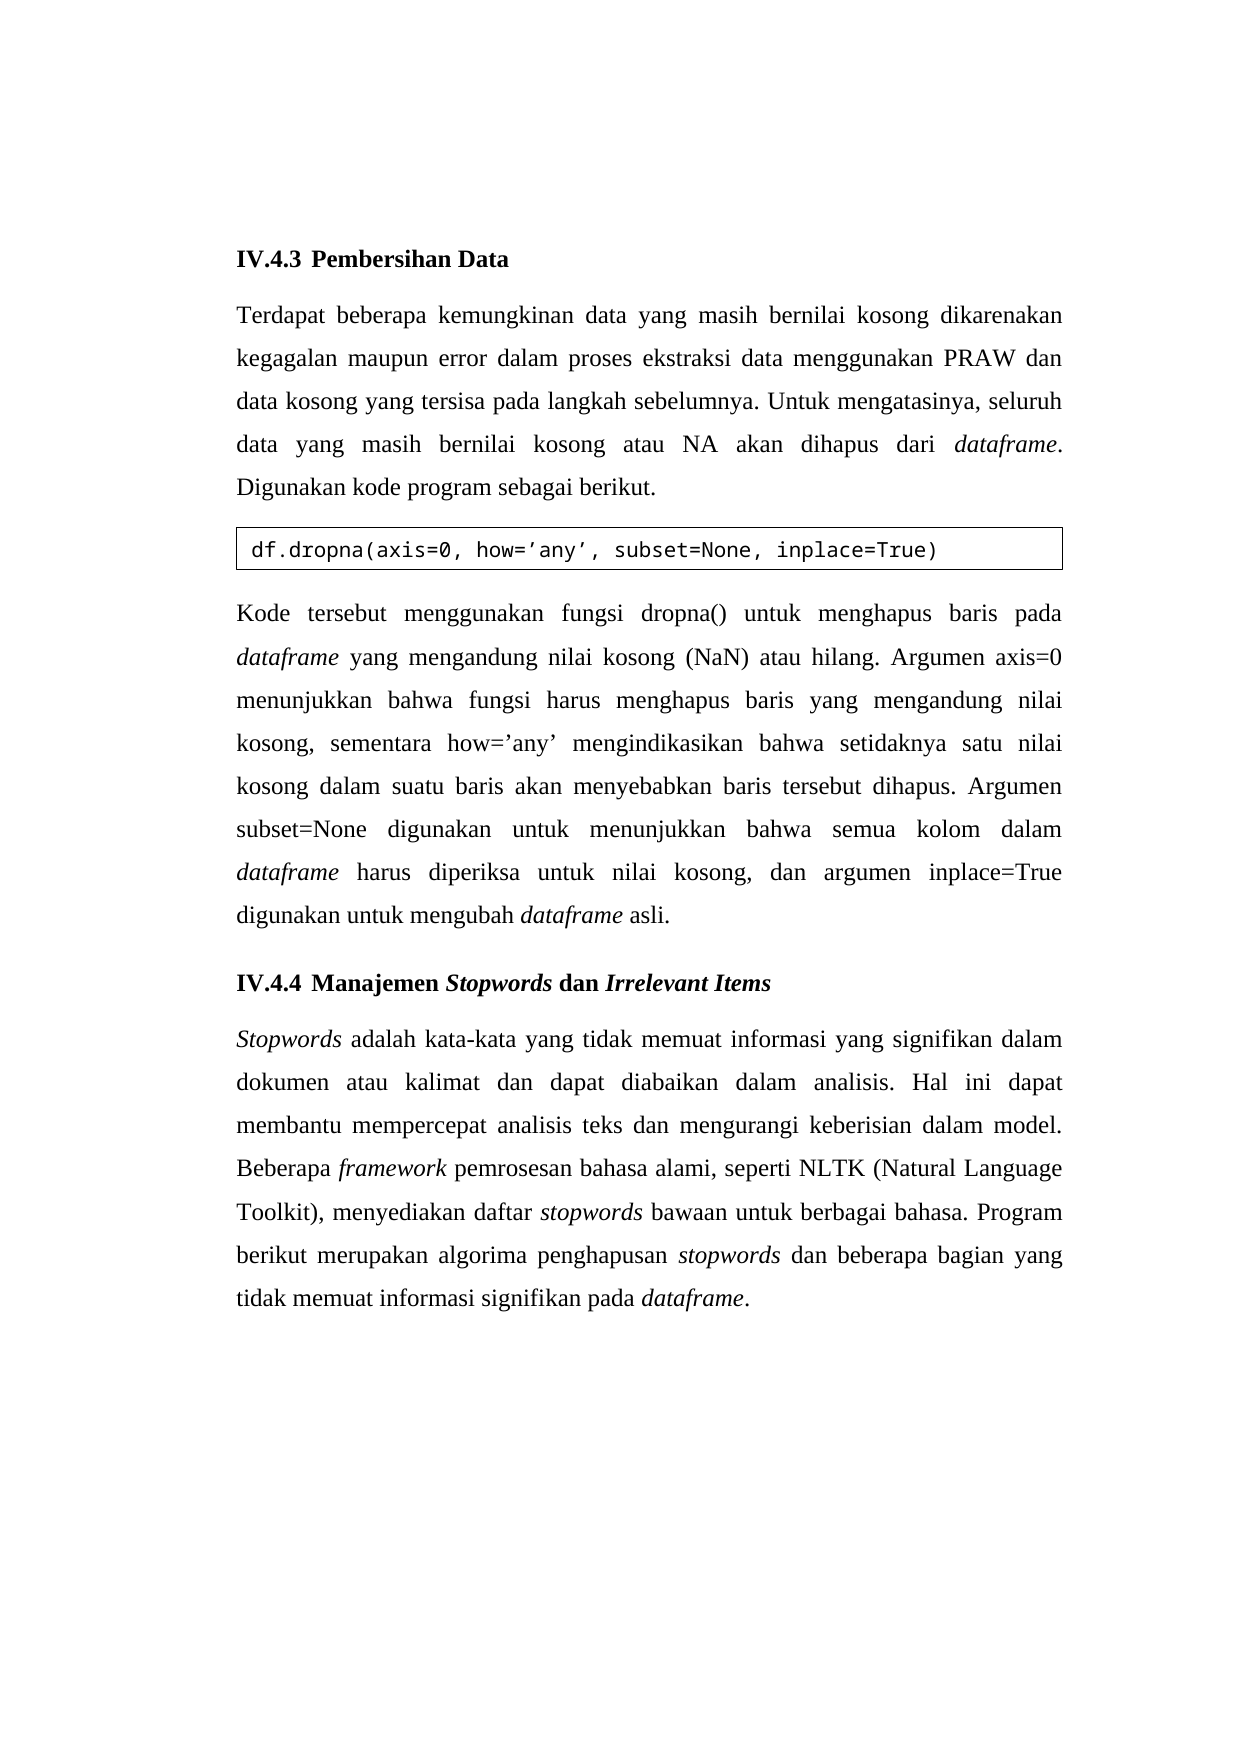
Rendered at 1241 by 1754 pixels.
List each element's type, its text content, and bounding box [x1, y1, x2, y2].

subtitle Pembersihan Data [236, 244, 1063, 273]
subtitle Manajemen Stopwords dan Irrelevant Items [236, 968, 1063, 997]
text Terdapat beberapa kemungkinan data yang masih bernilai kosong dikarenakan kegagalan maupun error dalam proses ekstraksi data menggunakan PRAW dan data kosong yang tersisa pada langkah sebelumnya. Untuk mengatasinya, seluruh data yang masih bernilai kosong atau NA akan dihapus dari dataframe. Digunakan kode program sebagai berikut. [236, 300, 1063, 501]
text Kode tersebut menggunakan fungsi dropna() untuk menghapus baris pada dataframe yang mengandung nilai kosong (NaN) atau hilang. Argumen axis=0 menunjukkan bahwa fungsi harus menghapus baris yang mengandung nilai kosong, sementara how=’any’ mengindikasikan bahwa setidaknya satu nilai kosong dalam suatu baris akan menyebabkan baris tersebut dihapus. Argumen subset=None digunakan untuk menunjukkan bahwa semua kolom dalam dataframe harus diperiksa untuk nilai kosong, dan argumen inplace=True digunakan untuk mengubah dataframe asli. [236, 598, 1063, 929]
text Stopwords adalah kata-kata yang tidak memuat informasi yang signifikan dalam dokumen atau kalimat dan dapat diabaikan dalam analisis. Hal ini dapat membantu mempercepat analisis teks dan mengurangi keberisian dalam model. Beberapa framework pemrosesan bahasa alami, seperti NLTK (Natural Language Toolkit), menyediakan daftar stopwords bawaan untuk berbagai bahasa. Program berikut merupakan algorima penghapusan stopwords dan beberapa bagian yang tidak memuat informasi signifikan pada dataframe. [236, 1024, 1063, 1312]
